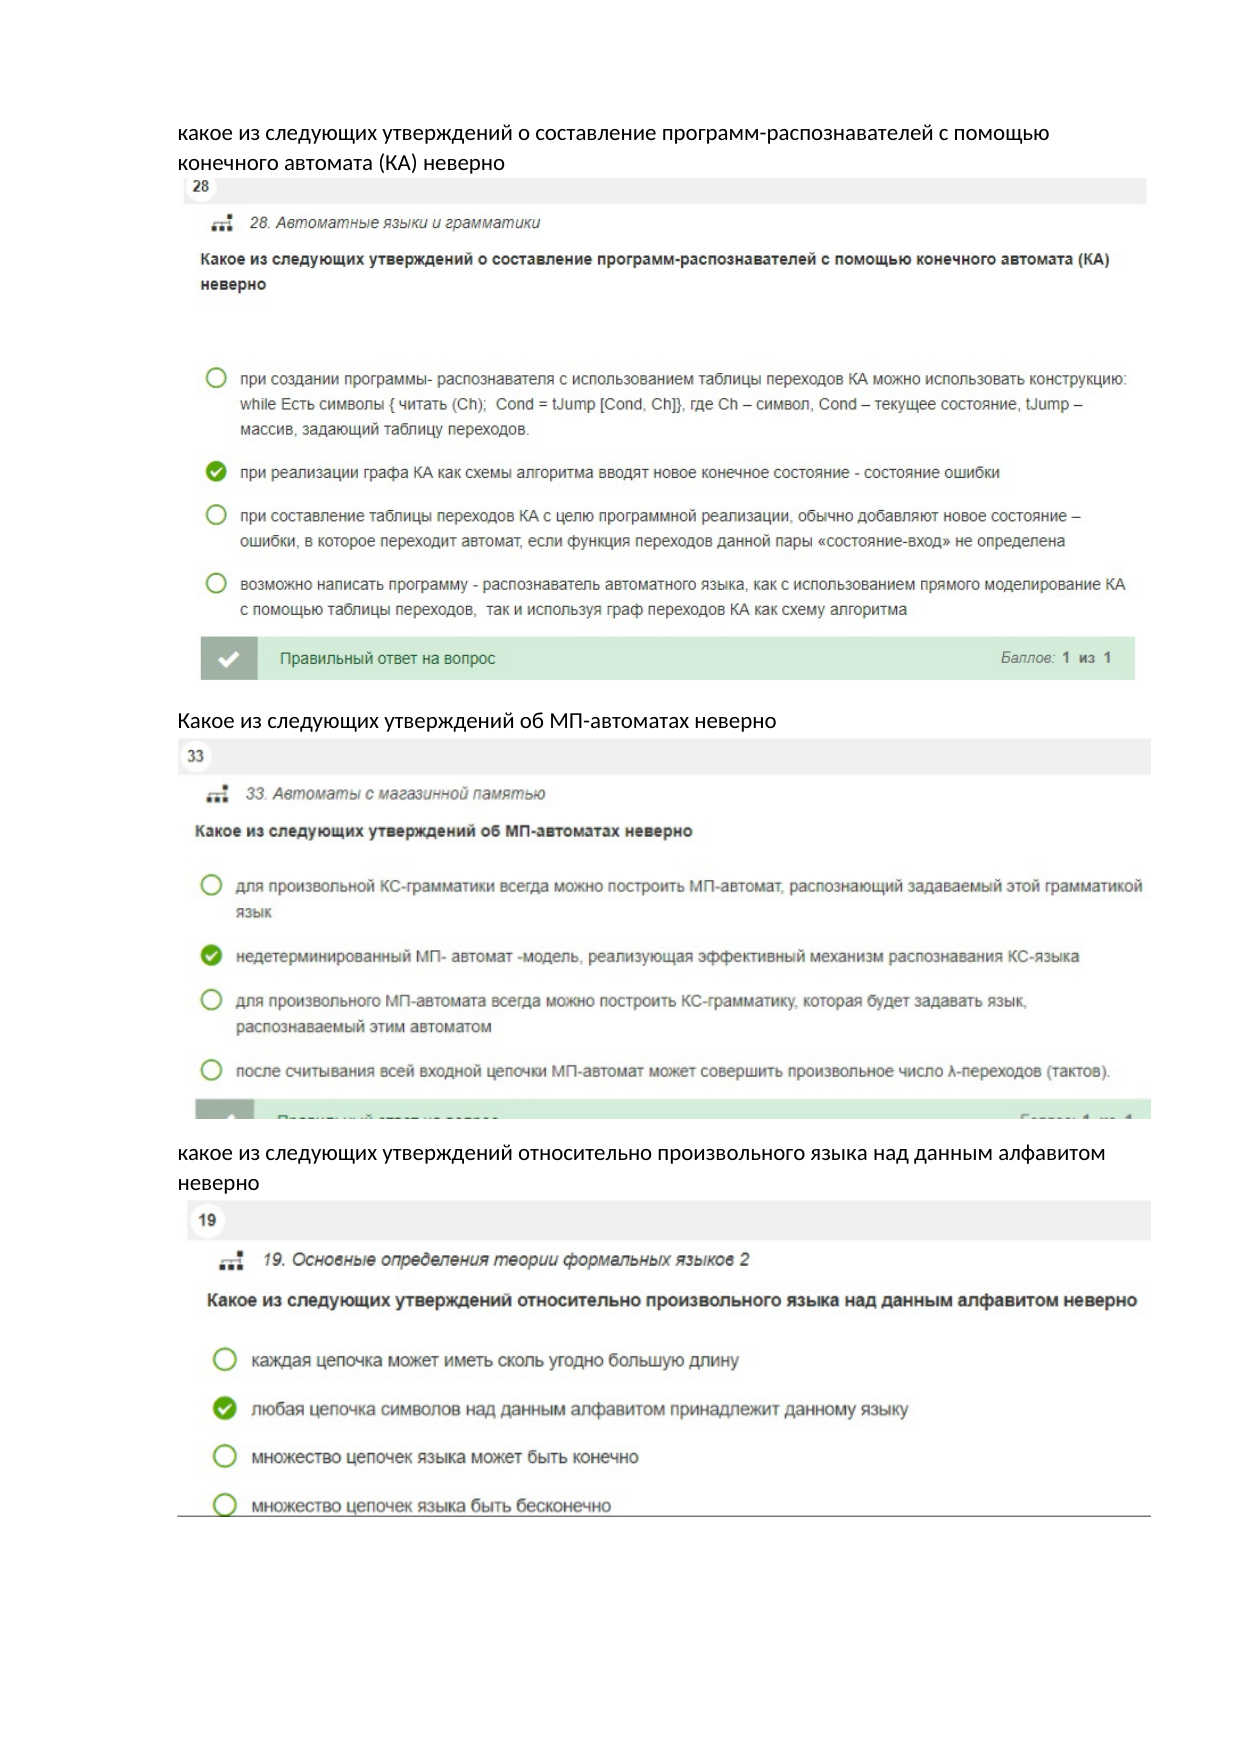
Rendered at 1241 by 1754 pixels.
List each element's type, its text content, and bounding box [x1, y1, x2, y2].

picture [177, 1198, 1151, 1517]
picture [177, 736, 1151, 1119]
picture [177, 178, 1151, 688]
